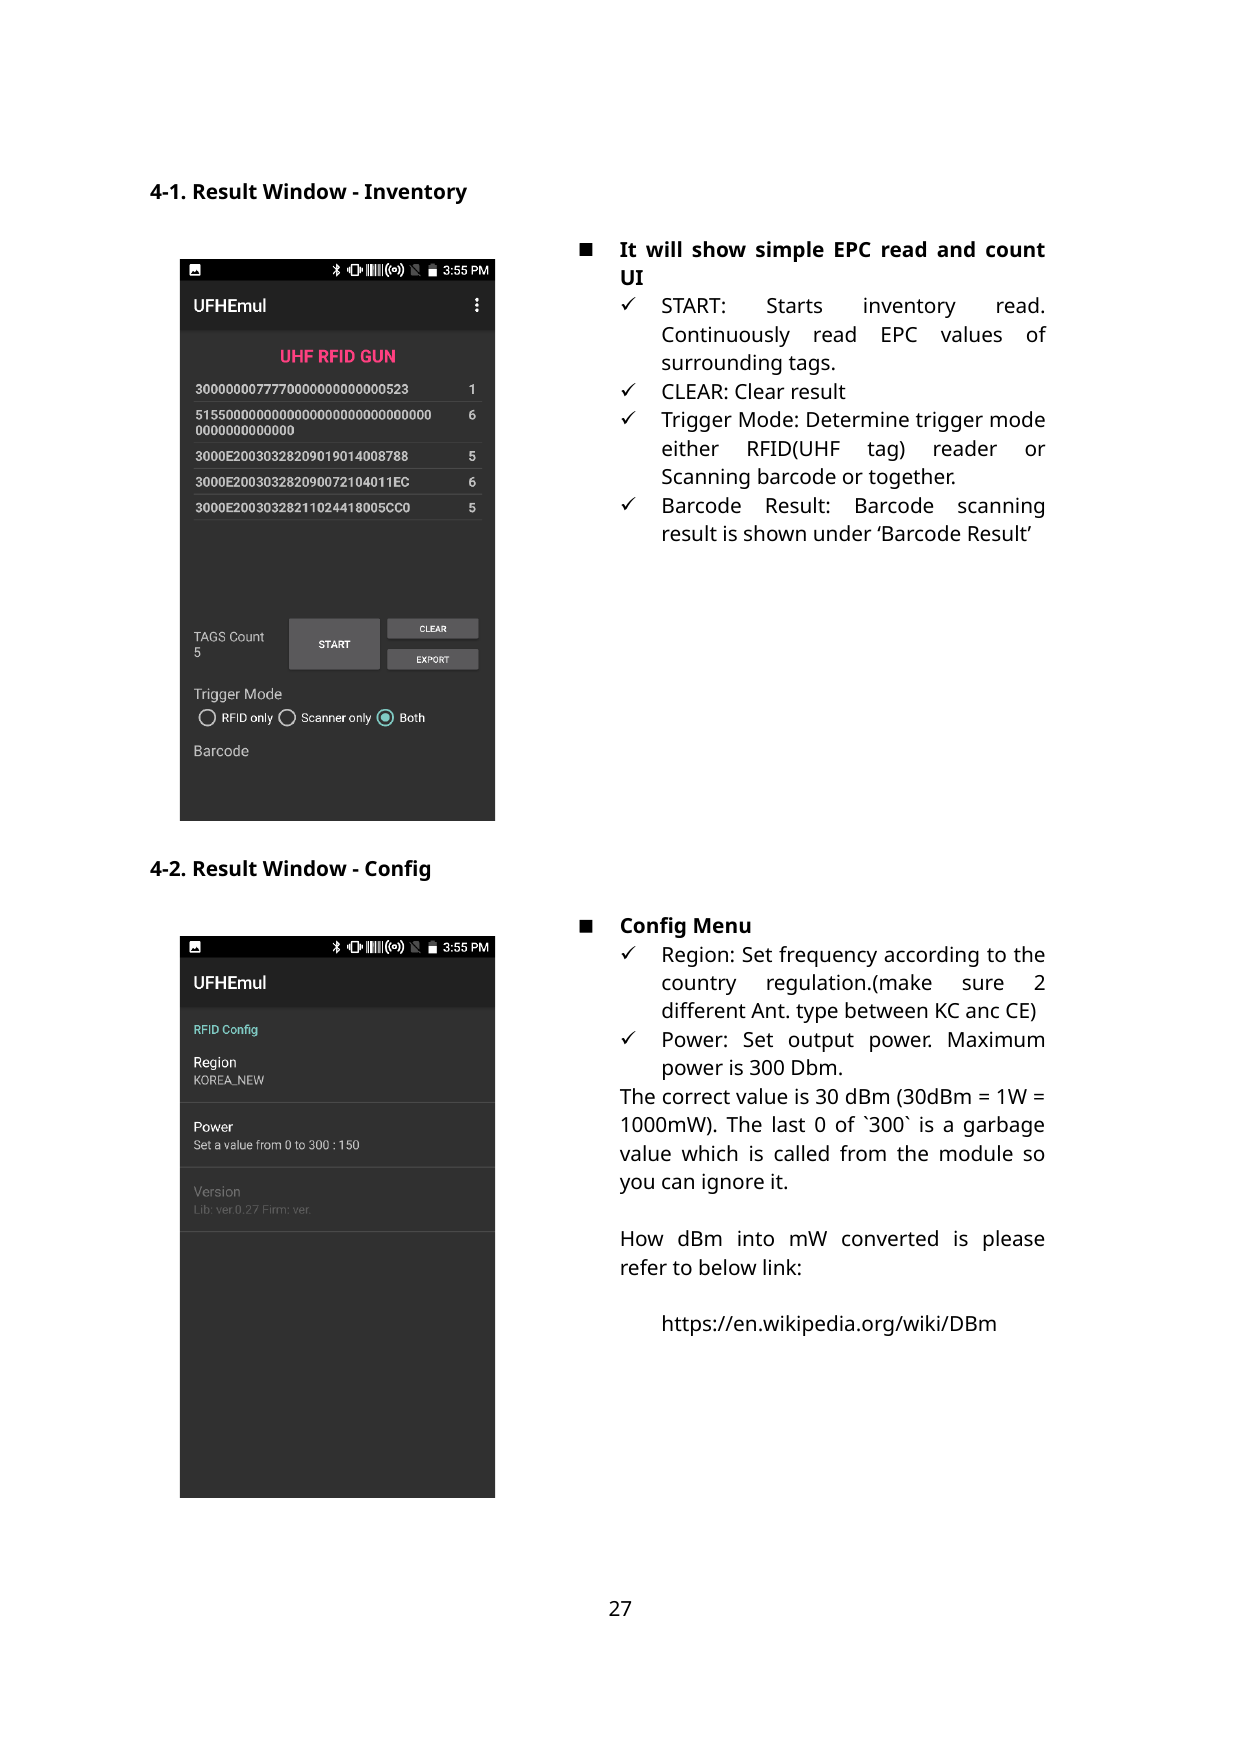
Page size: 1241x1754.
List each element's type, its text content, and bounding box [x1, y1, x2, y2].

table_header It will show simple EPC read and count UI START: Starts inventory read. Continuously read EPC values of surrounding tags. CLEAR: Clear result Trigger Mode: Determine trigger mode either RFID(UHF tag) reader or Scanning barcode or together. Barcode Result: Barcode scanning result is shown under ‘Barcode Result’ [525, 235, 1057, 854]
table_header [150, 235, 525, 854]
subtitle 4-2. Result Window - Config [150, 854, 1090, 882]
subtitle 4-1. Result Window - Inventory [150, 177, 1090, 206]
table_header [150, 911, 525, 1501]
picture [179, 936, 496, 1498]
table_header Config Menu Region: Set frequency according to the country regulation.(make sure 2 different Ant. type between KC anc CE) Power: Set output power. Maximum power is 300 Dbm. The correct value is 30 dBm (30dBm = 1W = 1000mW). The last 0 of `300` is a garbage value which is called from the module so you can ignore it. How dBm into mW converted is please refer to below link: https://en.wikipedia.org/wiki/DBm [525, 911, 1057, 1501]
picture [179, 259, 496, 821]
